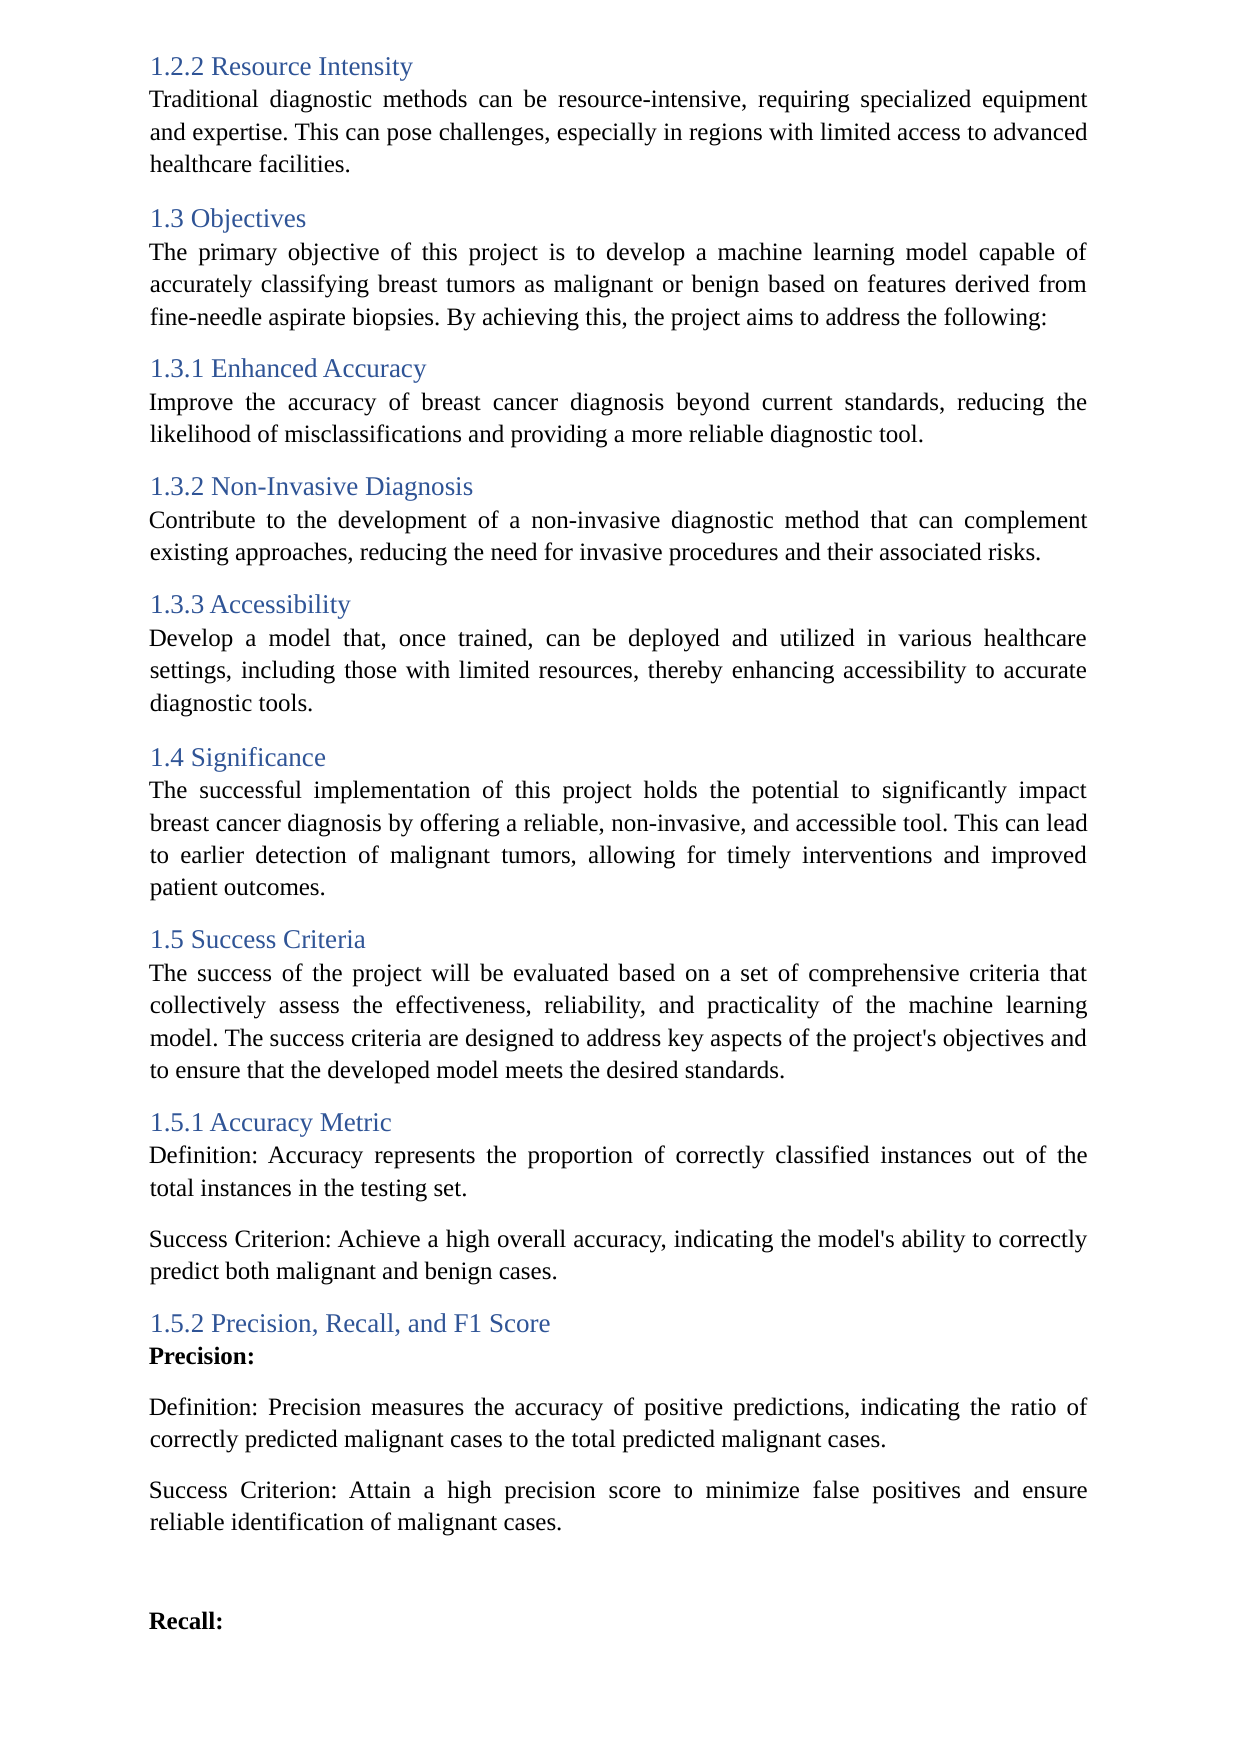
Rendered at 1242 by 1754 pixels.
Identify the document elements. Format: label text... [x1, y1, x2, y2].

text Definition: Accuracy represents the proportion of correctly classified instances out of the total instances in the testing set. [148, 1140, 1088, 1202]
subtitle 1.5 Success Criteria [150, 923, 1090, 954]
subtitle 1.3.3 Accessibility [150, 588, 1090, 619]
subtitle 1.5.2 Precision, Recall, and F1 Score [150, 1307, 1090, 1338]
subtitle 1.5.1 Accuracy Metric [150, 1106, 1090, 1137]
subtitle 1.2.2 Resource Intensity [150, 50, 1090, 81]
text Recall: [148, 1606, 1088, 1635]
text The success of the project will be evaluated based on a set of comprehensive criteria that collectively assess the effectiveness, reliability, and practicality of the machine learning model. The success criteria are designed to address key aspects of the project's objectives and to ensure that the developed model meets the desired standards. [148, 958, 1088, 1084]
subtitle 1.3 Objectives [150, 202, 1090, 233]
text Precision: [148, 1341, 620, 1370]
text Success Criterion: Achieve a high overall accuracy, indicating the model's ability to correctly predict both malignant and benign cases. [148, 1224, 1088, 1285]
subtitle 1.4 Significance [150, 741, 1090, 772]
text Improve the accuracy of breast cancer diagnosis beyond current standards, reducing the likelihood of misclassifications and providing a more reliable diagnostic tool. [148, 387, 1088, 448]
text Definition: Precision measures the accuracy of positive predictions, indicating the ratio of correctly predicted malignant cases to the total predicted malignant cases. [148, 1392, 1088, 1453]
text Develop a model that, once trained, can be deployed and utilized in various healthcare settings, including those with limited resources, thereby enhancing accessibility to accurate diagnostic tools. [148, 623, 1088, 716]
subtitle 1.3.2 Non-Invasive Diagnosis [150, 470, 1090, 502]
text Contribute to the development of a non-invasive diagnostic method that can complement existing approaches, reducing the need for invasive procedures and their associated risks. [148, 505, 1088, 566]
text Success Criterion: Attain a high precision score to minimize false positives and ensure reliable identification of malignant cases. [148, 1475, 1088, 1536]
text Traditional diagnostic methods can be resource-intensive, requiring specialized equipment and expertise. This can pose challenges, especially in regions with limited access to advanced healthcare facilities. [148, 84, 1088, 178]
text The successful implementation of this project holds the potential to significantly impact breast cancer diagnosis by offering a reliable, non-invasive, and accessible tool. This can lead to earlier detection of malignant tumors, allowing for timely interventions and improved patient outcomes. [148, 775, 1088, 901]
subtitle 1.3.1 Enhanced Accuracy [150, 353, 1090, 384]
text The primary objective of this project is to develop a machine learning model capable of accurately classifying breast tumors as malignant or benign based on features derived from fine-needle aspirate biopsies. By achieving this, the project aims to address the following: [148, 237, 1088, 331]
